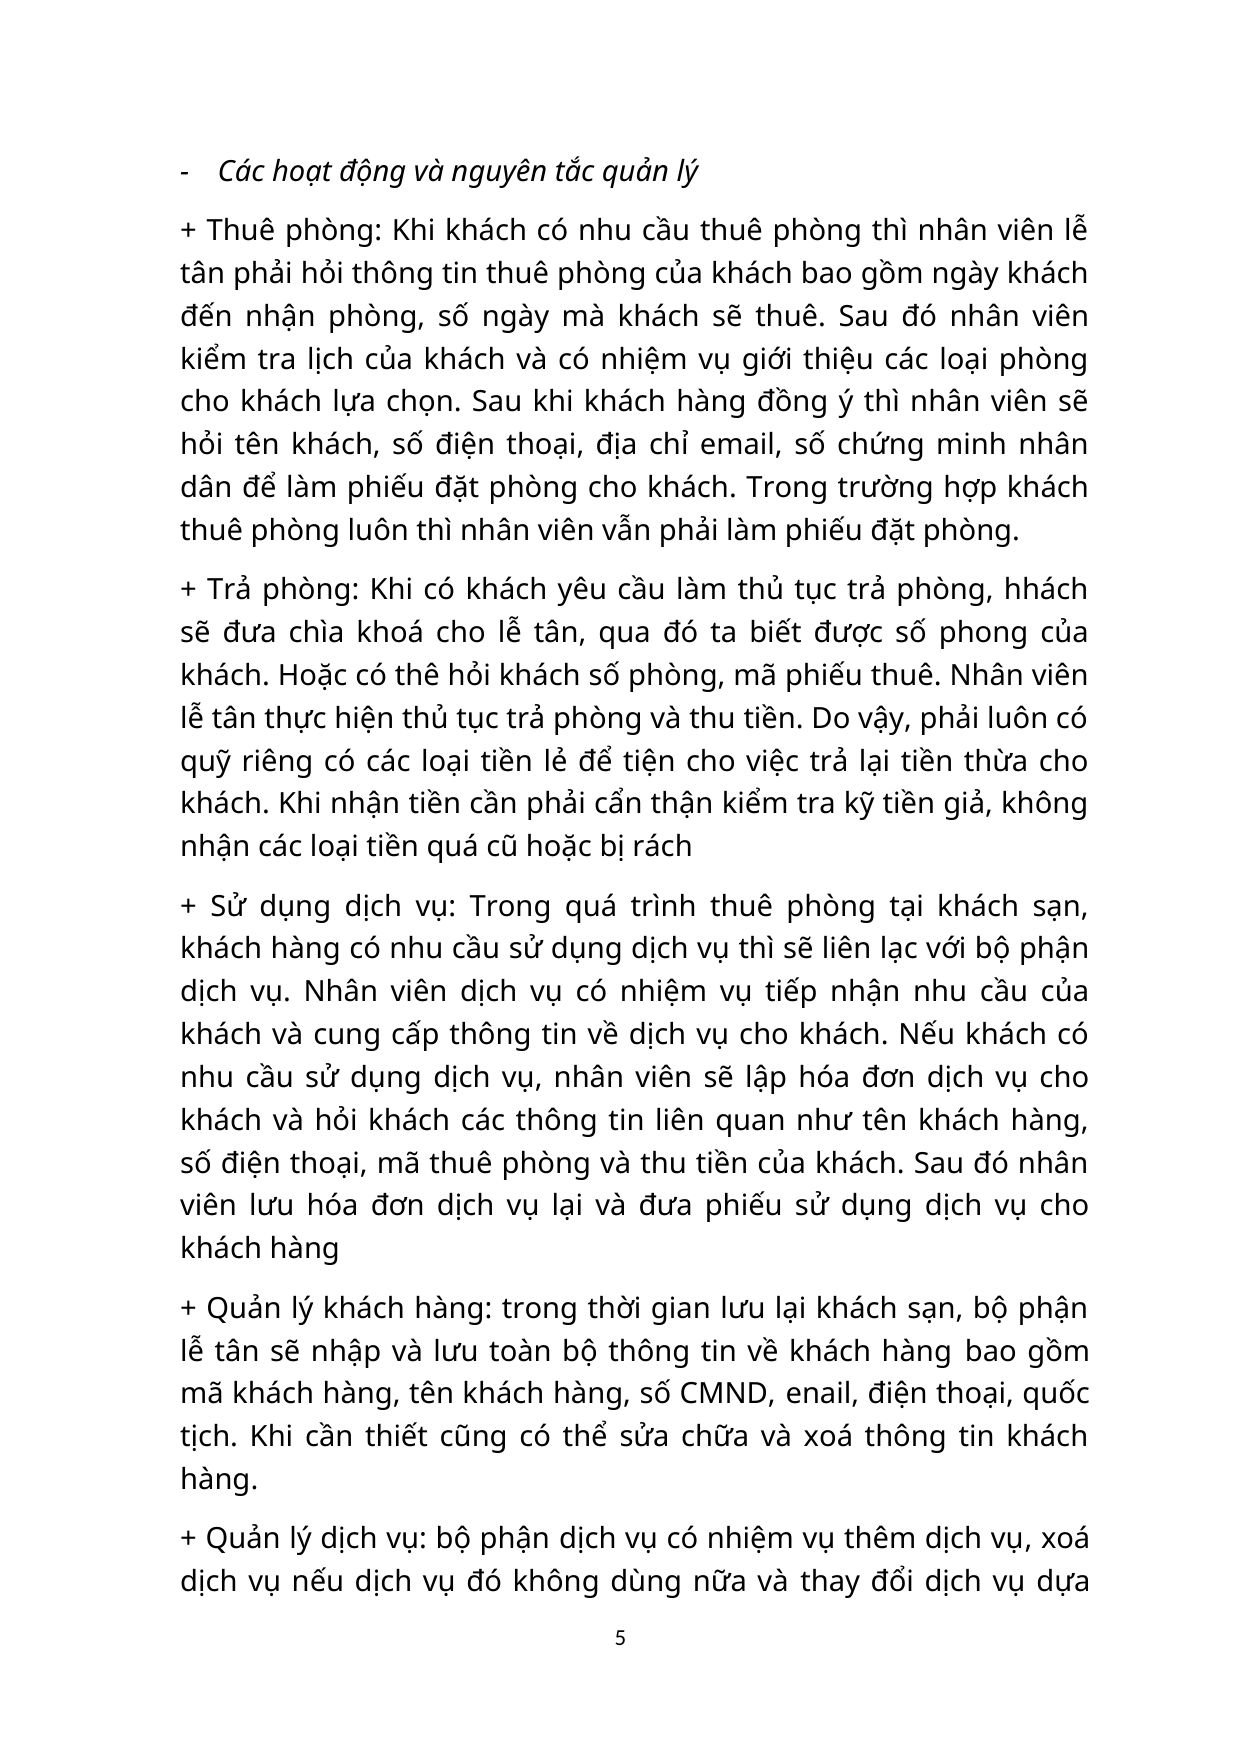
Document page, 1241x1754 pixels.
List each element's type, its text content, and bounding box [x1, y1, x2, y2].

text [180, 1518, 1090, 1600]
text + Trả phòng: Khi có khách yêu cầu làm thủ tục trả phòng, hhách sẽ đưa chìa khoá cho lễ tân, qua đó ta biết được số phong của khách. Hoặc có thê hỏi khách số phòng, mã phiếu thuê. Nhân viên lễ tân thực hiện thủ tục trả phòng và thu tiền. Do vậy, phải luôn có quỹ riêng có các loại tiền lẻ để tiện cho việc trả lại tiền thừa cho khách. Khi nhận tiền cần phải cẩn thận kiểm tra kỹ tiền giả, không nhận các loại tiền quá cũ hoặc bị rách [180, 569, 1090, 865]
text + Sử dụng dịch vụ: Trong quá trình thuê phòng tại khách sạn, khách hàng có nhu cầu sử dụng dịch vụ thì sẽ liên lạc với bộ phận dịch vụ. Nhân viên dịch vụ có nhiệm vụ tiếp nhận nhu cầu của khách và cung cấp thông tin về dịch vụ cho khách. Nếu khách có nhu cầu sử dụng dịch vụ, nhân viên sẽ lập hóa đơn dịch vụ cho khách và hỏi khách các thông tin liên quan như tên khách hàng, số điện thoại, mã thuê phòng và thu tiền của khách. Sau đó nhân viên lưu hóa đơn dịch vụ lại và đưa phiếu sử dụng dịch vụ cho khách hàng [180, 885, 1090, 1267]
text + Thuê phòng: Khi khách có nhu cầu thuê phòng thì nhân viên lễ tân phải hỏi thông tin thuê phòng của khách bao gồm ngày khách đến nhận phòng, số ngày mà khách sẽ thuê. Sau đó nhân viên kiểm tra lịch của khách và có nhiệm vụ giới thiệu các loại phòng cho khách lựa chọn. Sau khi khách hàng đồng ý thì nhân viên sẽ hỏi tên khách, số điện thoại, địa chỉ email, số chứng minh nhân dân để làm phiếu đặt phòng cho khách. Trong trường hợp khách thuê phòng luôn thì nhân viên vẫn phải làm phiếu đặt phòng. [180, 209, 1090, 549]
text + Quản lý khách hàng: trong thời gian lưu lại khách sạn, bộ phận lễ tân sẽ nhập và lưu toàn bộ thông tin về khách hàng bao gồm mã khách hàng, tên khách hàng, số CMND, enail, điện thoại, quốc tịch. Khi cần thiết cũng có thể sửa chữa và xoá thông tin khách hàng. [180, 1287, 1090, 1498]
list Các hoạt động và nguyên tắc quản lý [180, 150, 1090, 190]
